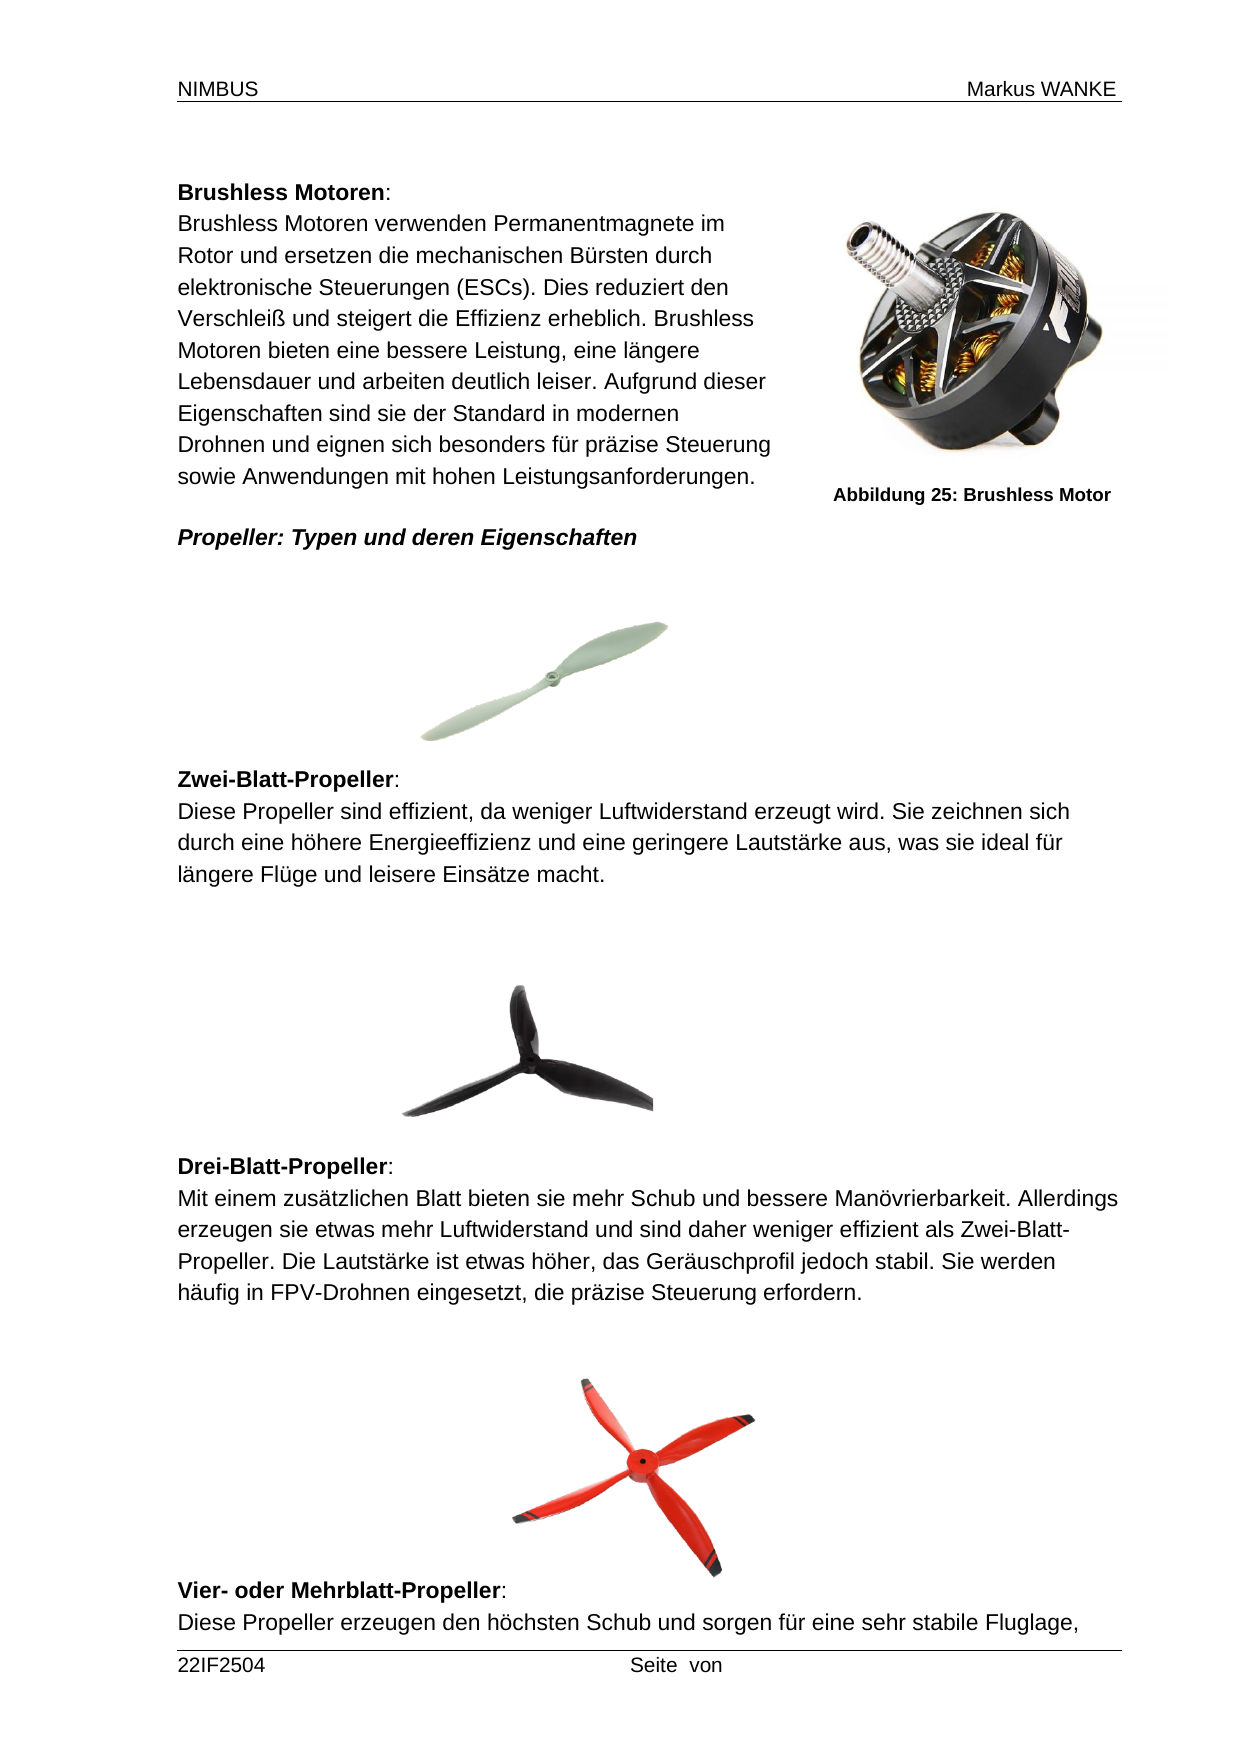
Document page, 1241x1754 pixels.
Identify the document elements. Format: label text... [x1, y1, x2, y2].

picture [400, 921, 654, 1175]
text Zwei-Blatt-Propeller: Diese Propeller sind effizient, da weniger Luftwiderstand erzeugt wird. Sie zeichnen sich durch eine höhere Energieeffizienz und eine geringere Lautstärke aus, was sie ideal für längere Flüge und leisere Einsätze macht. [177, 584, 1122, 887]
picture [406, 584, 678, 788]
text Drei-Blatt-Propeller: Mit einem zusätzlichen Blatt bieten sie mehr Schub und bessere Manövrierbarkeit. Allerdings erzeugen sie etwas mehr Luftwiderstand und sind daher weniger effizient als Zwei-Blatt-Propeller. Die Lautstärke ist etwas höher, das Geräuschprofil jedoch stabil. Sie werden häufig in FPV-Drohnen eingesetzt, die präzise Steuerung erfordern. [177, 921, 1122, 1306]
picture [507, 1340, 766, 1599]
subtitle Propeller: Typen und deren Eigenschaften [177, 524, 1122, 550]
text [177, 1340, 1122, 1635]
picture [790, 183, 1169, 479]
